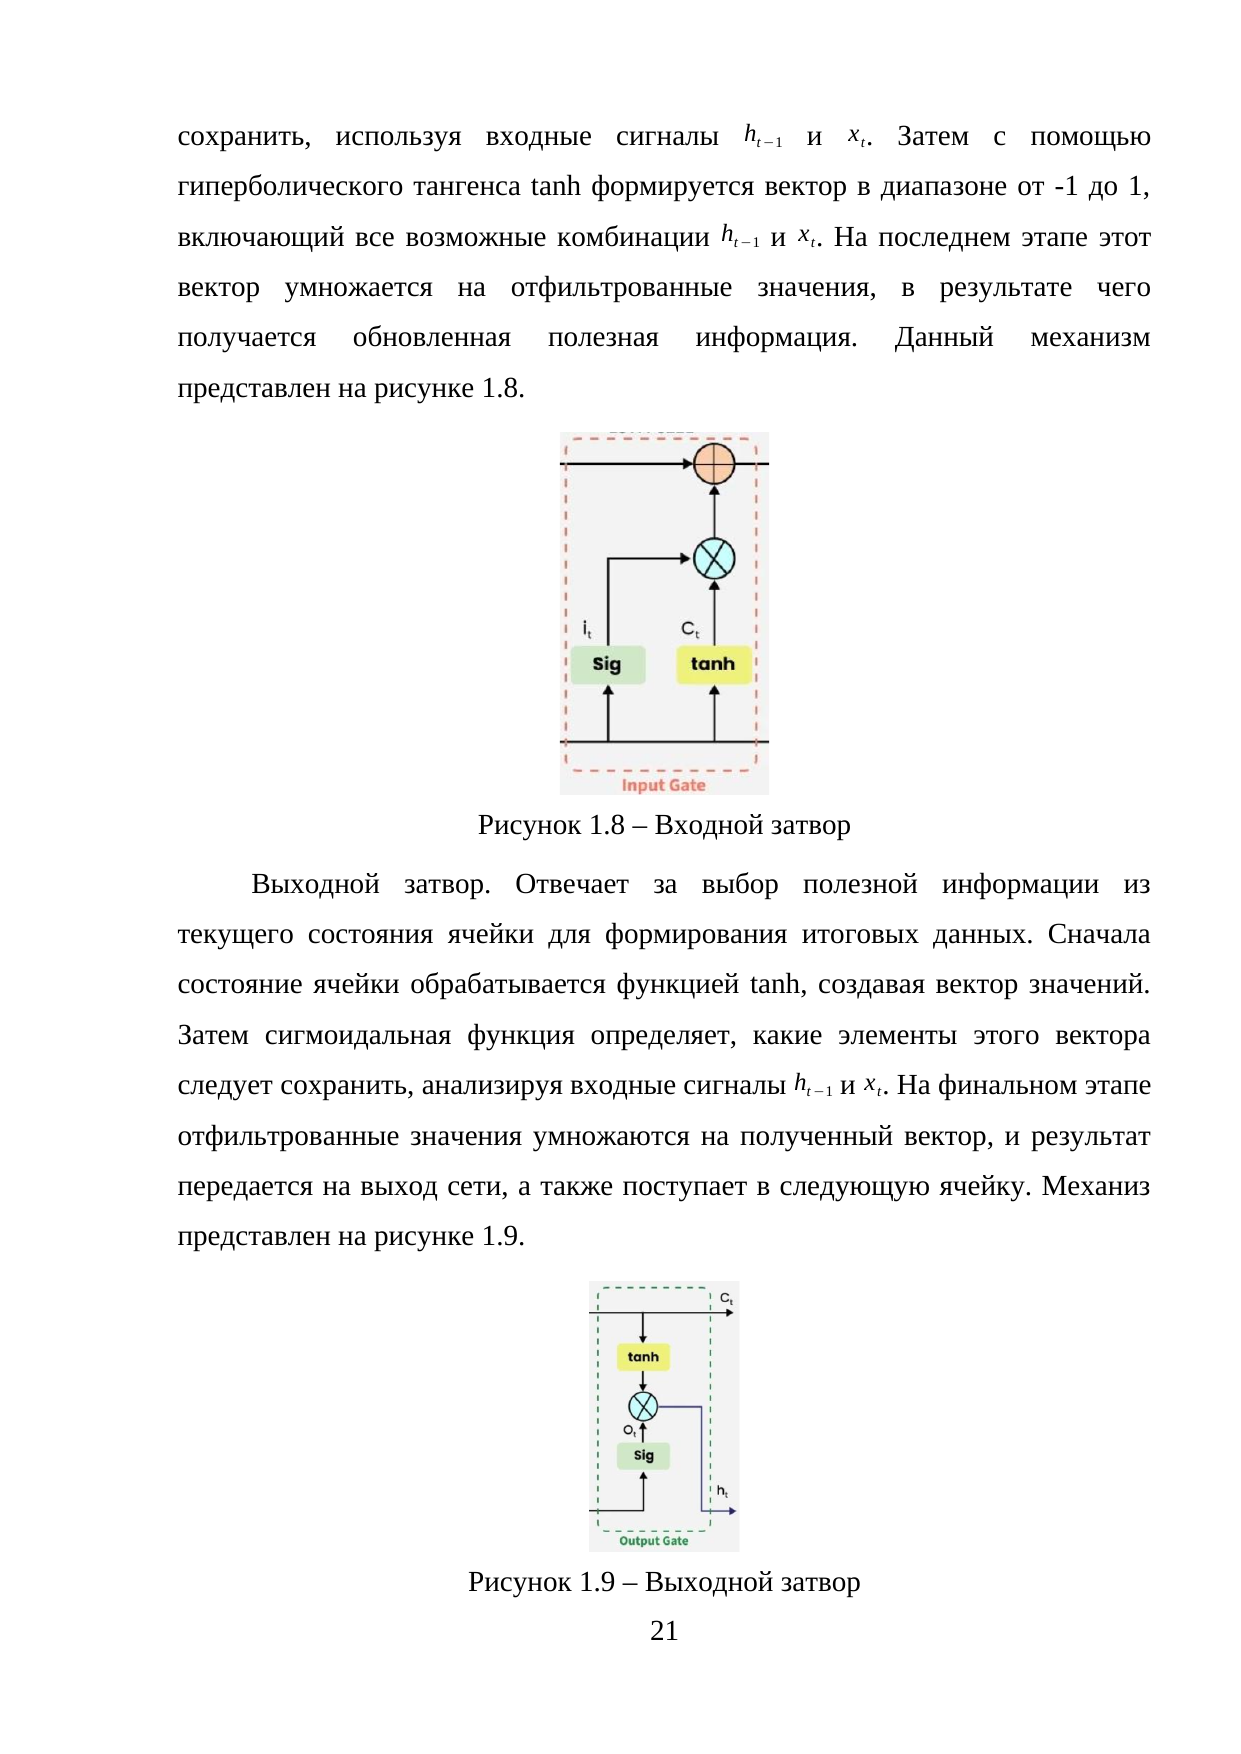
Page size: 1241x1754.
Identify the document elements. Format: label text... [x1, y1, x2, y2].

text Рисунок 1.9 – Выходной затвор [177, 1564, 1152, 1597]
picture [559, 432, 770, 795]
text Рисунок 1.8 – Входной затвор [177, 807, 1152, 841]
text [177, 118, 1152, 403]
picture [589, 1281, 740, 1552]
text Выходной затвор. Отвечает за выбор полезной информации из текущего состояния ячейки для формирования итоговых данных. Сначала состояние ячейки обрабатывается функцией tanh, создавая вектор значений. Затем сигмоидальная функция определяет, какие элементы этого вектора следует сохранить, анализируя входные сигналы и . На финальном этапе отфильтрованные значения умножаются на полученный вектор, и результат передается на выход сети, а также поступает в следующую ячейку. Механиз представлен на рисунке 1.9. [177, 866, 1152, 1252]
